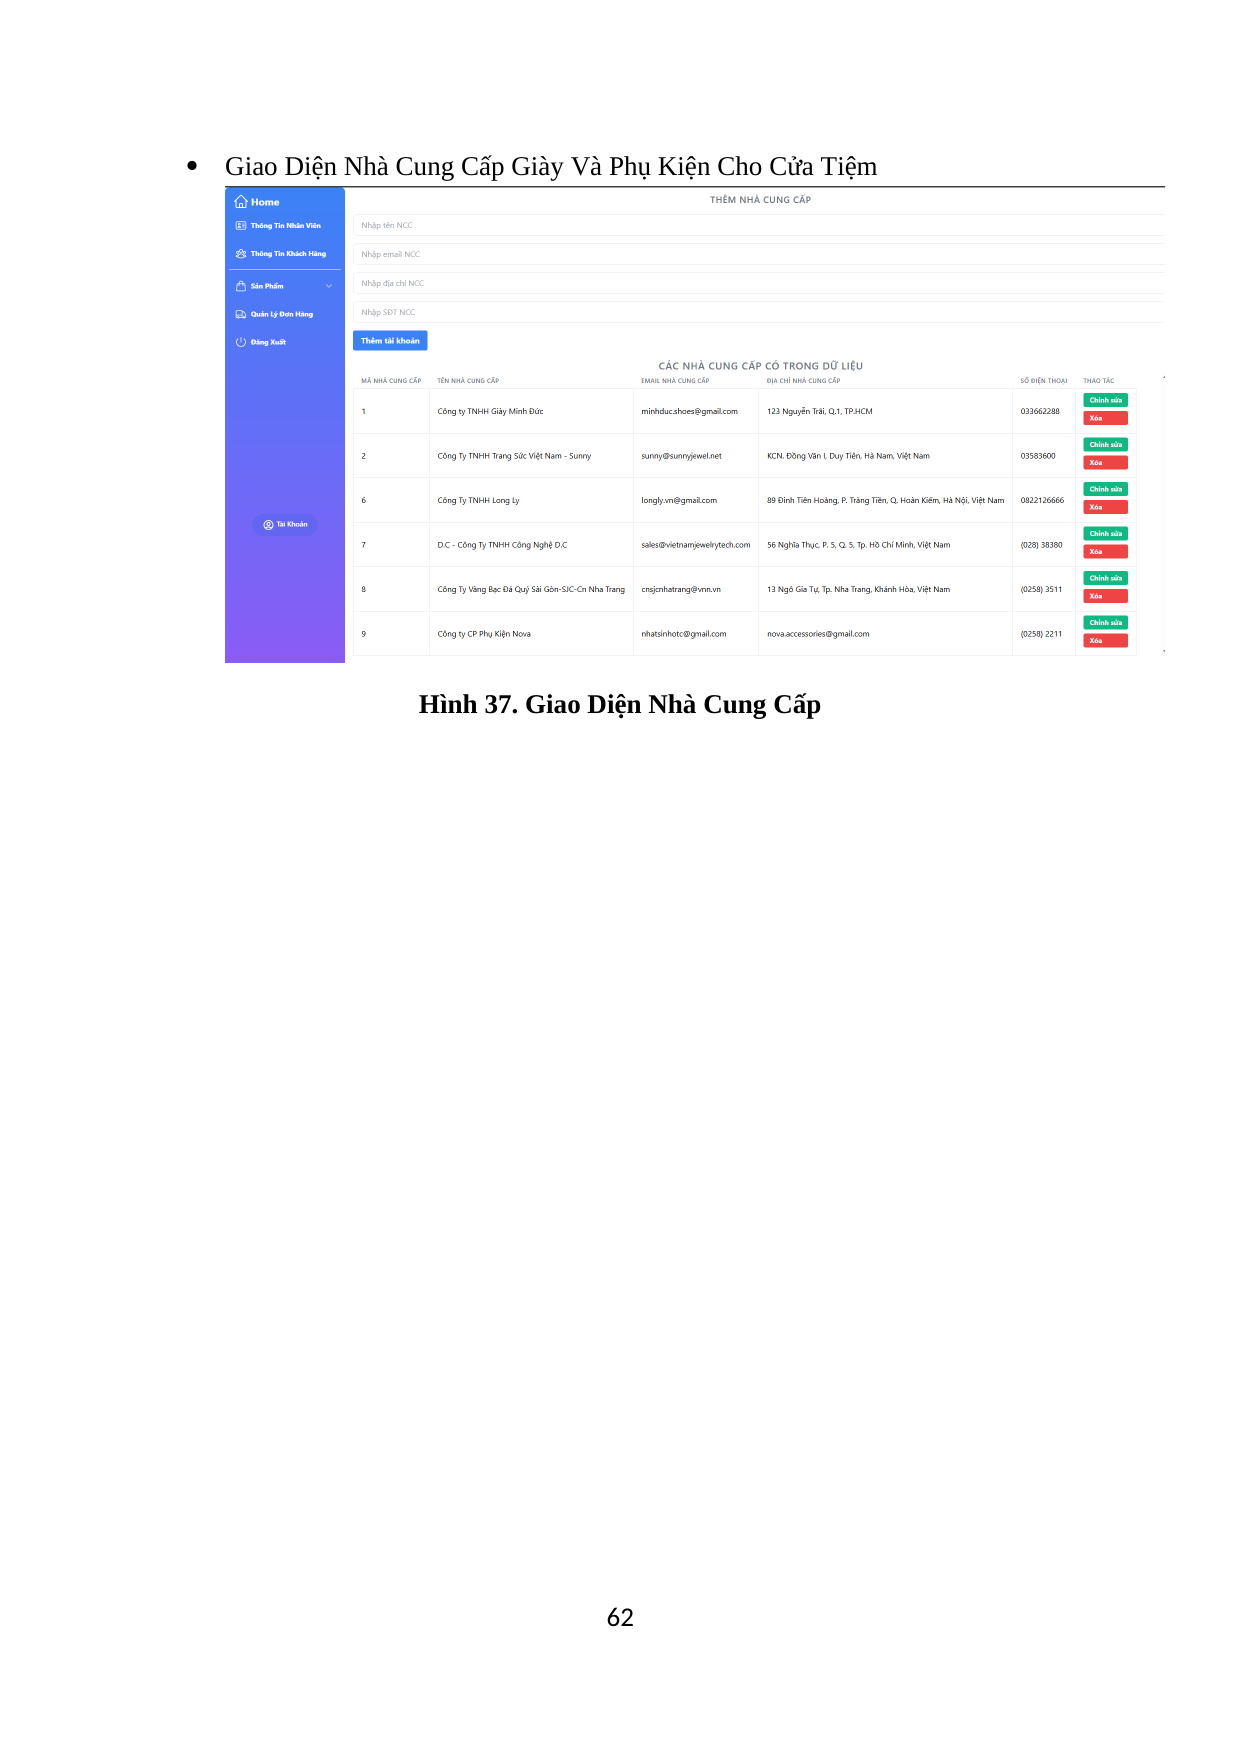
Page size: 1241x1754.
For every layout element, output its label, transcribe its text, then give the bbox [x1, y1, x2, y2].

text Hình 37. Giao Diện Nhà Cung Cấp [150, 688, 1090, 719]
list Giao Diện Nhà Cung Cấp Giày Và Phụ Kiện Cho Cửa Tiệm [187, 150, 1090, 181]
picture [225, 186, 1166, 663]
